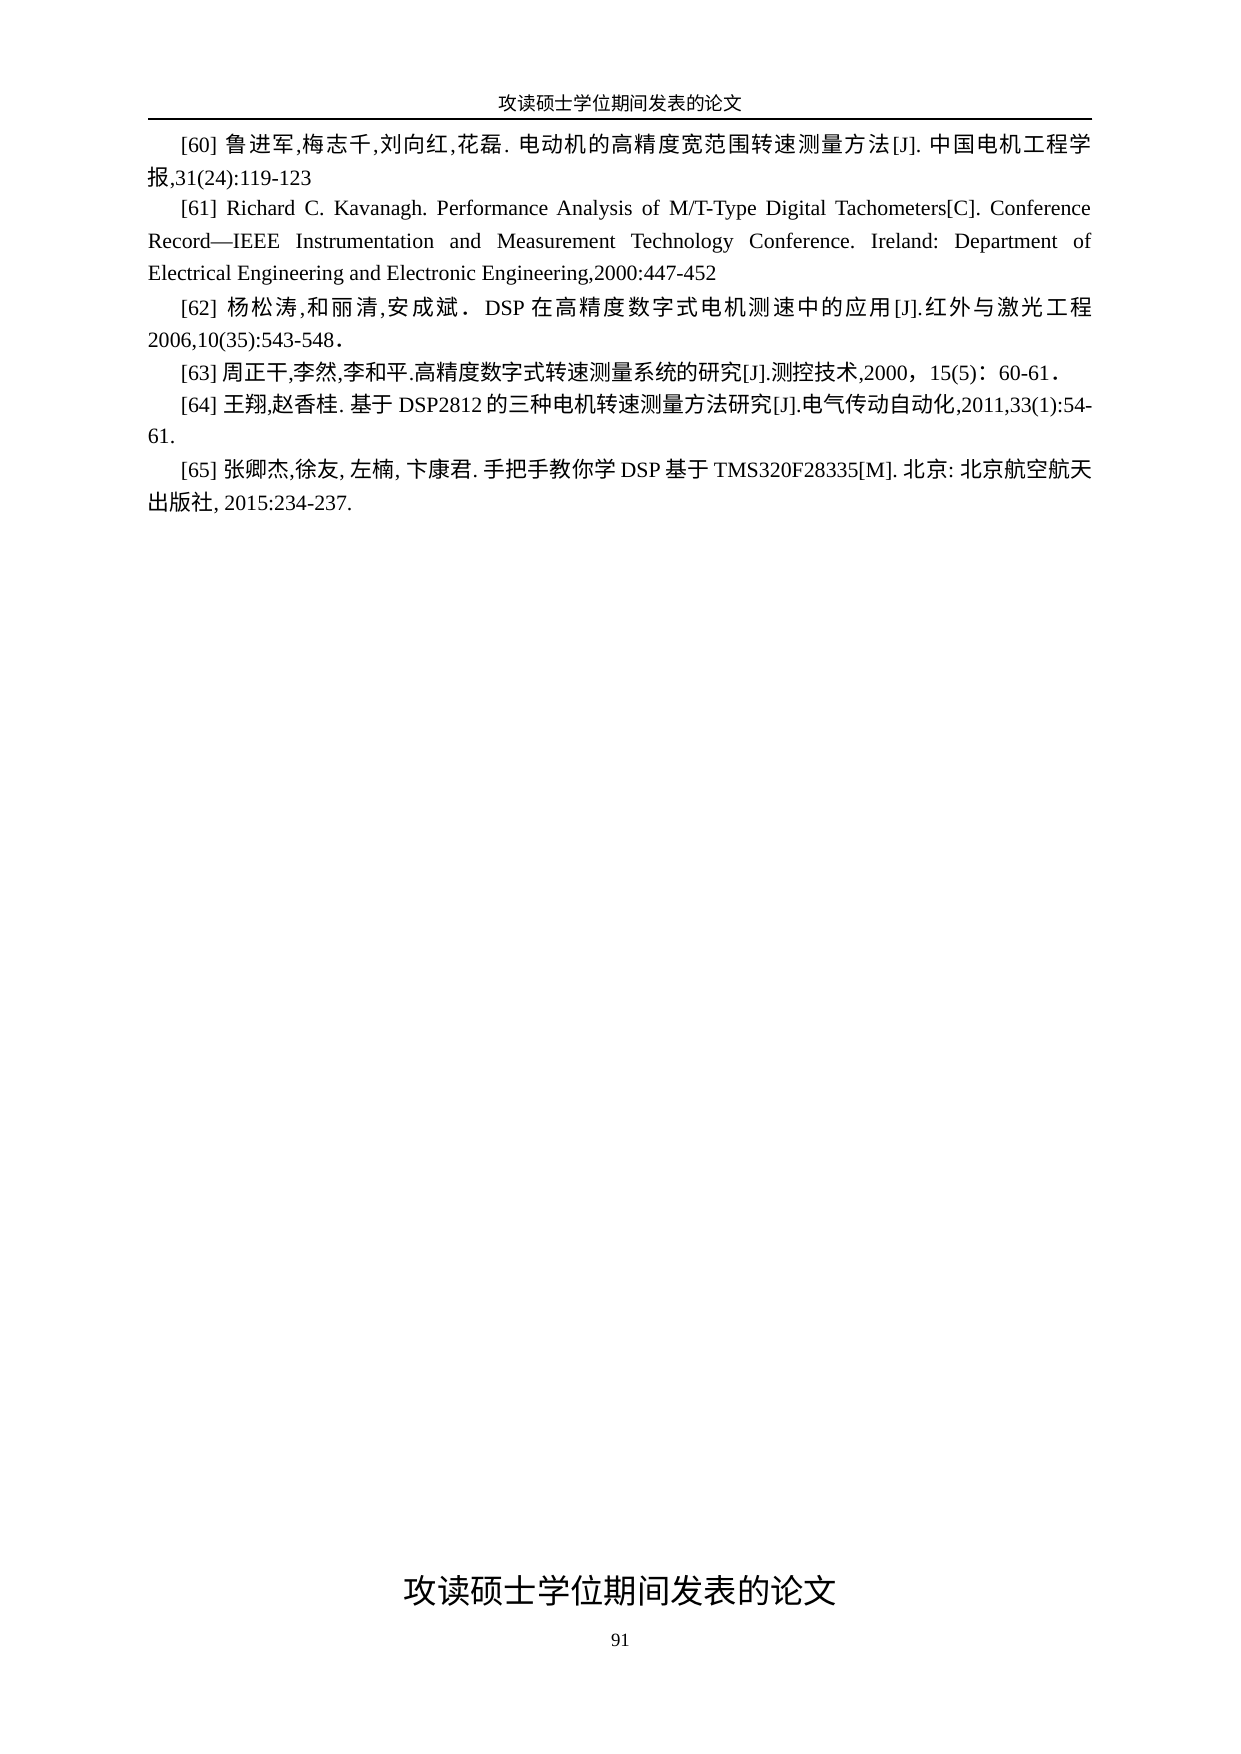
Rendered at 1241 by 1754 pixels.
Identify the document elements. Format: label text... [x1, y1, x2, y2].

text [64] 王翔,赵香桂. 基于DSP2812的三种电机转速测量方法研究[J].电气传动自动化,2011,33(1):54-61. [148, 387, 1092, 452]
text [61] Richard C. Kavanagh. Performance Analysis of M/T-Type Digital Tachometers[C]. Conference Record—IEEE Instrumentation and Measurement Technology Conference. Ireland: Department of Electrical Engineering and Electronic Engineering,2000:447-452 [148, 192, 1092, 289]
text [62] 杨松涛,和丽清,安成斌．DSP在高精度数字式电机测速中的应用[J].红外与激光工程2006,10(35):543-548． [148, 289, 1092, 354]
text [63] 周正干,李然,李和平.高精度数字式转速测量系统的研究[J].测控技术,2000，15(5)：60-61． [148, 354, 1092, 387]
text [60] 鲁进军,梅志千,刘向红,花磊. 电动机的高精度宽范围转速测量方法[J]. 中国电机工程学报,31(24):119-123 [148, 127, 1092, 192]
text [65] 张卿杰,徐友, 左楠, 卞康君. 手把手教你学DSP基于TMS320F28335[M]. 北京: 北京航空航天出版社, 2015:234-237. [148, 452, 1092, 517]
text 攻读硕士学位期间发表的论文 [148, 1557, 1092, 1622]
